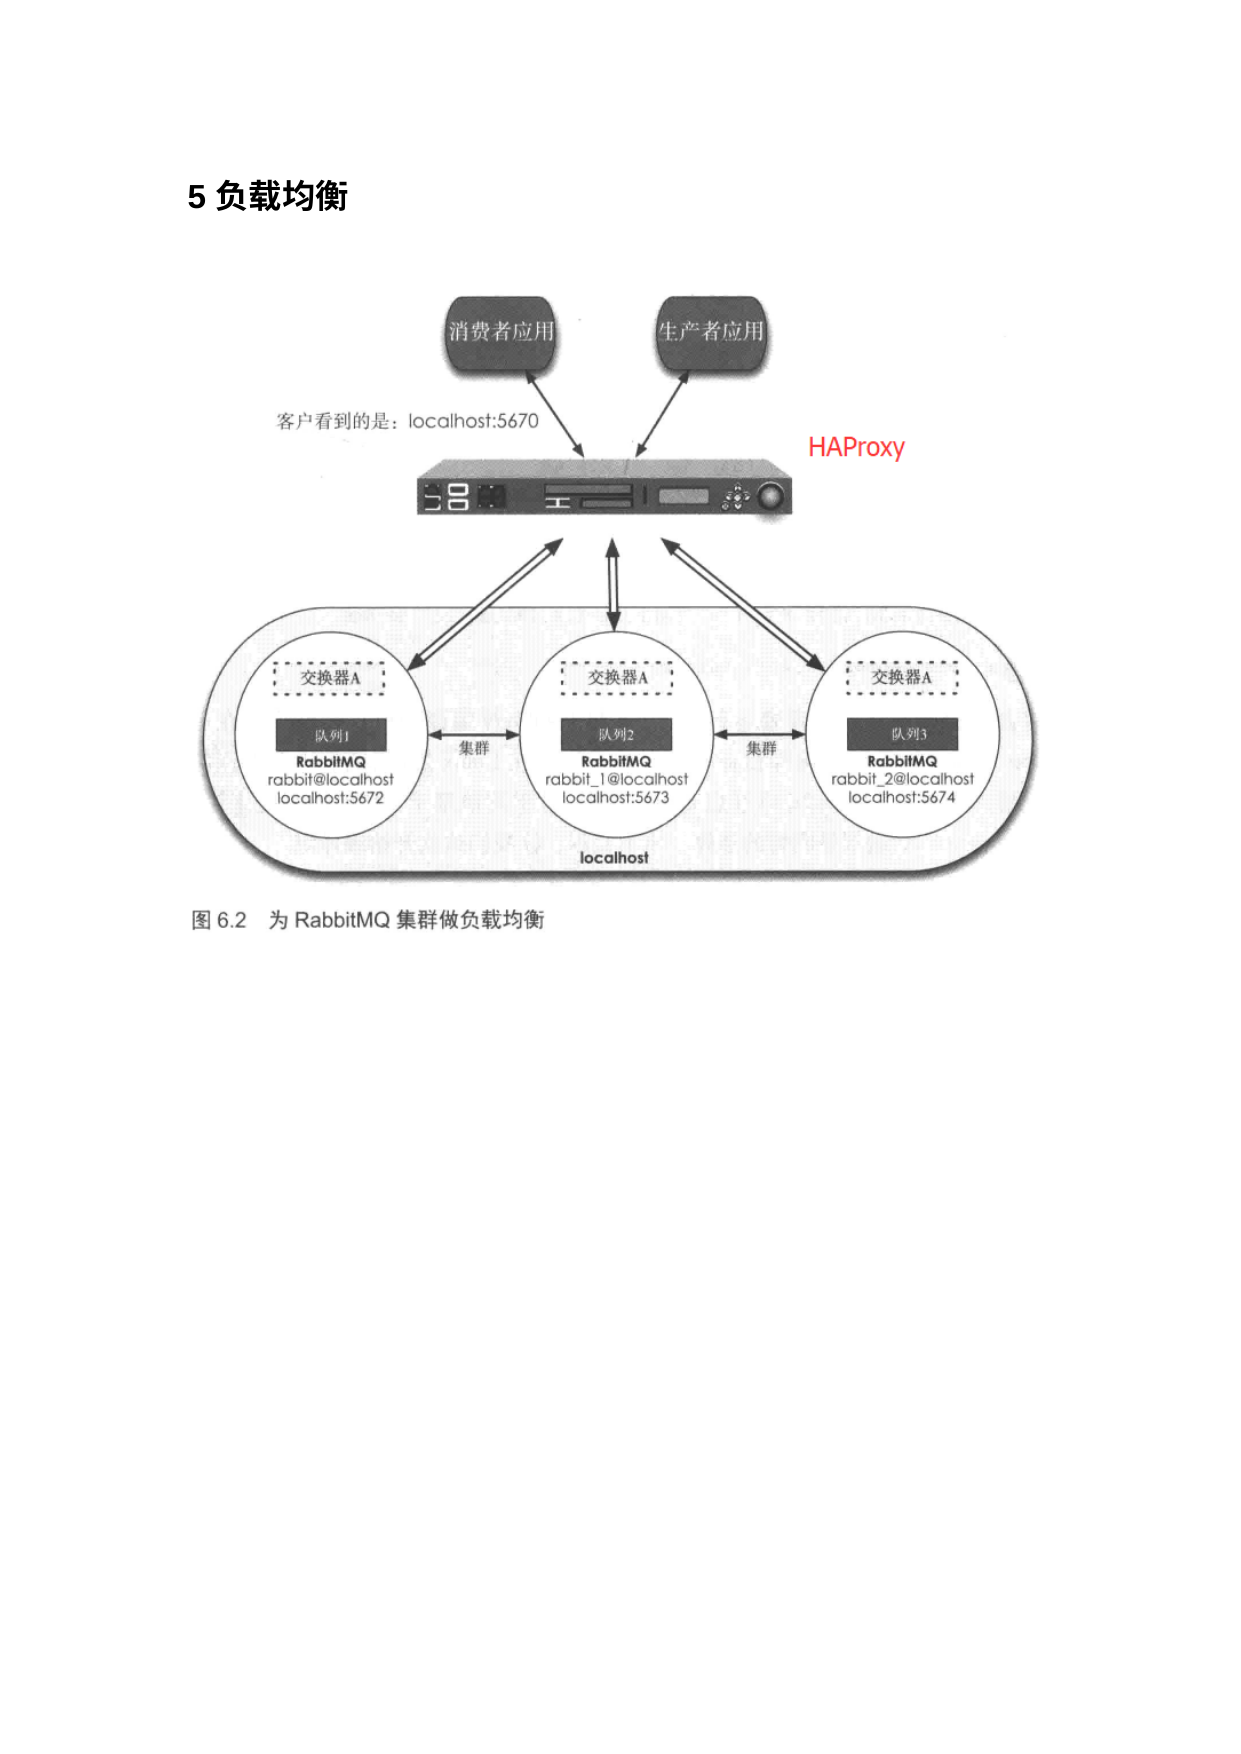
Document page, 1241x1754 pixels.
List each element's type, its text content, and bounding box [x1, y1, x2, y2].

subtitle 5 负载均衡 [187, 162, 1053, 227]
picture [187, 288, 1053, 937]
